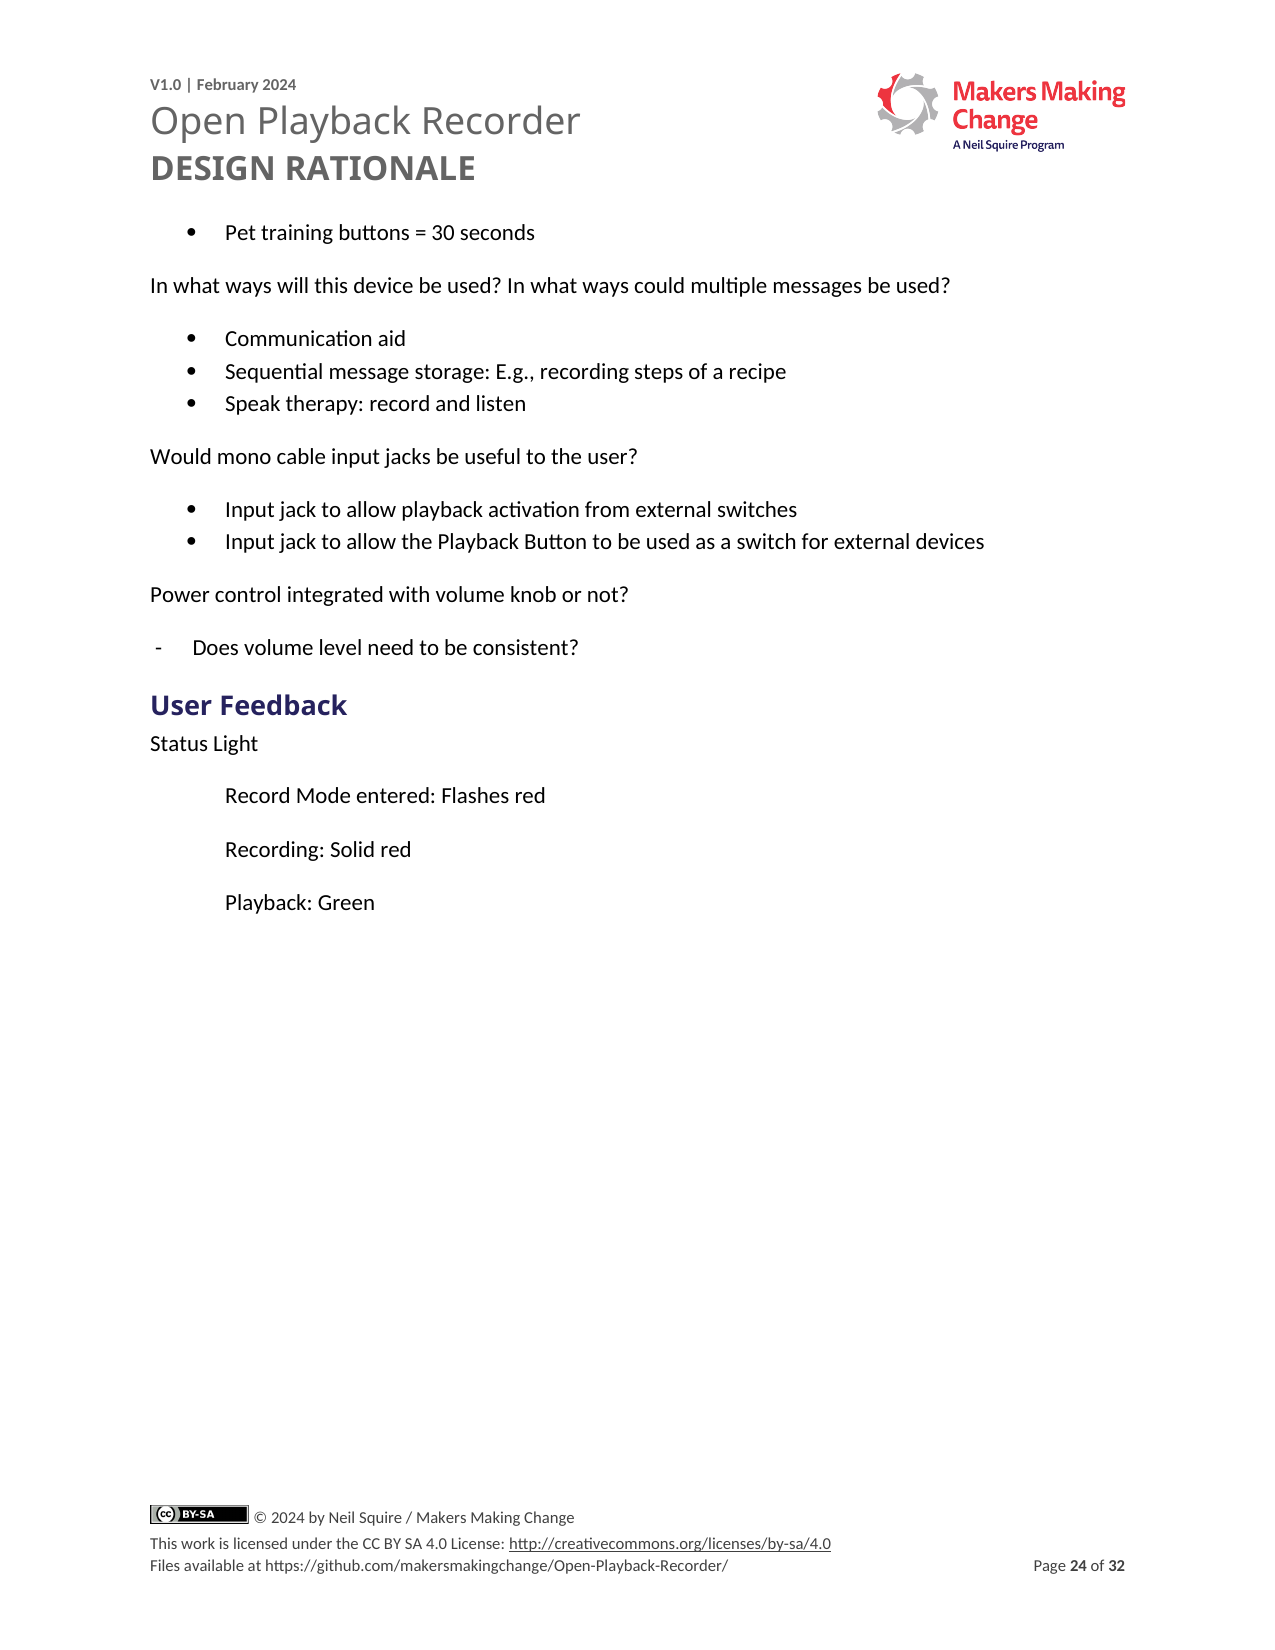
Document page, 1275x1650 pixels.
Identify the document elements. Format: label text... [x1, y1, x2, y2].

list Input jack to allow playback activation from external switches [187, 495, 1125, 523]
text Recording: Solid red [150, 835, 1125, 863]
list Pet training buttons = 30 seconds [187, 218, 1125, 247]
text Playback: Green [150, 888, 1125, 916]
picture [150, 1505, 249, 1524]
text Record Mode entered: Flashes red [150, 782, 1125, 810]
text Would mono cable input jacks be useful to the user? [150, 442, 1125, 470]
subtitle User Feedback [150, 686, 1125, 723]
list Does volume level need to be consistent? [155, 633, 1125, 661]
list Communication aid [187, 324, 1125, 353]
text Status Light [150, 729, 1125, 757]
list Input jack to allow the Playback Button to be used as a switch for external devices [187, 527, 1125, 555]
text In what ways will this device be used? In what ways could multiple messages be used? [150, 272, 1125, 299]
list Sequential message storage: E.g., recording steps of a recipe [187, 357, 1125, 385]
picture [877, 73, 1125, 152]
list Speak therapy: record and listen [187, 389, 1125, 417]
text Power control integrated with volume knob or not? [150, 580, 1125, 608]
